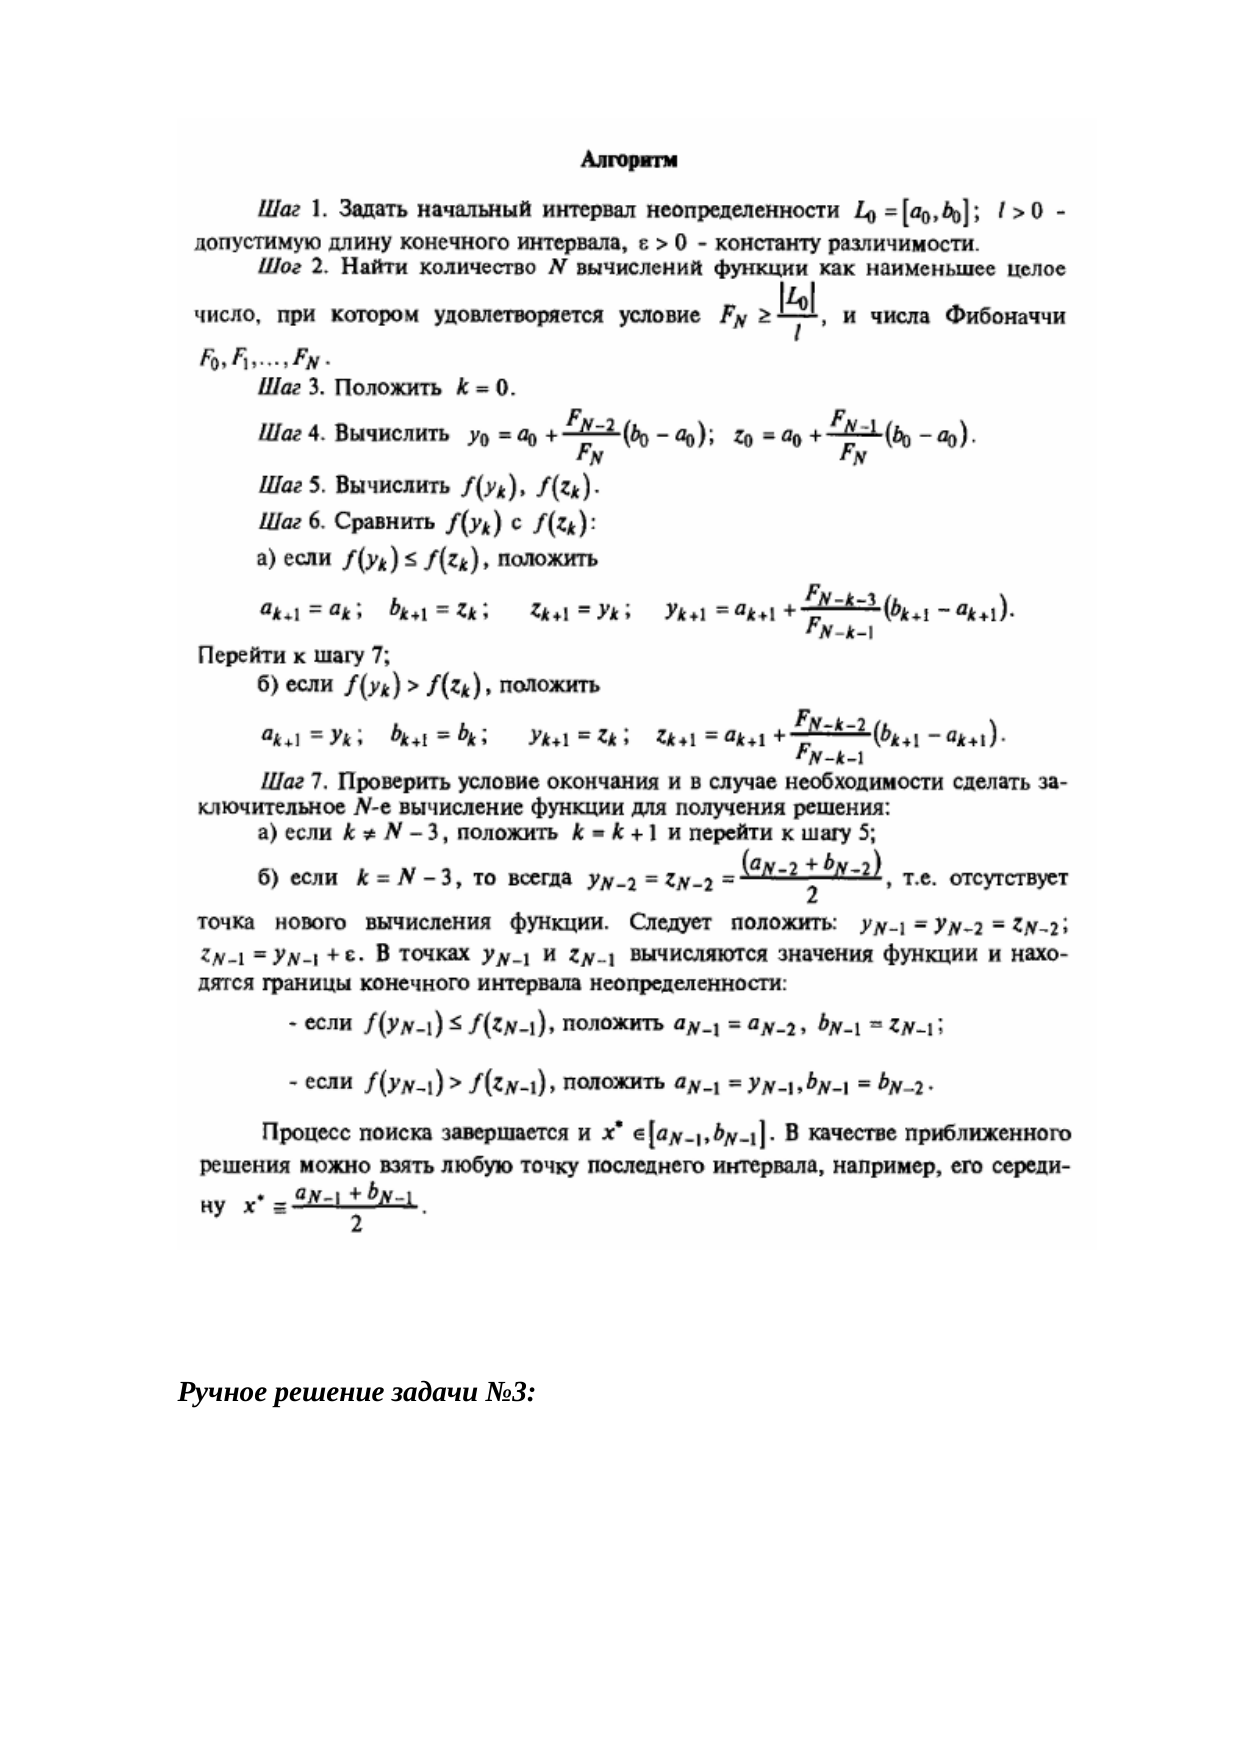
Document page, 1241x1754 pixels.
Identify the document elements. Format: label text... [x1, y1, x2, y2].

picture [177, 118, 1098, 1250]
text Ручное решение задачи №3: [177, 1374, 1152, 1407]
